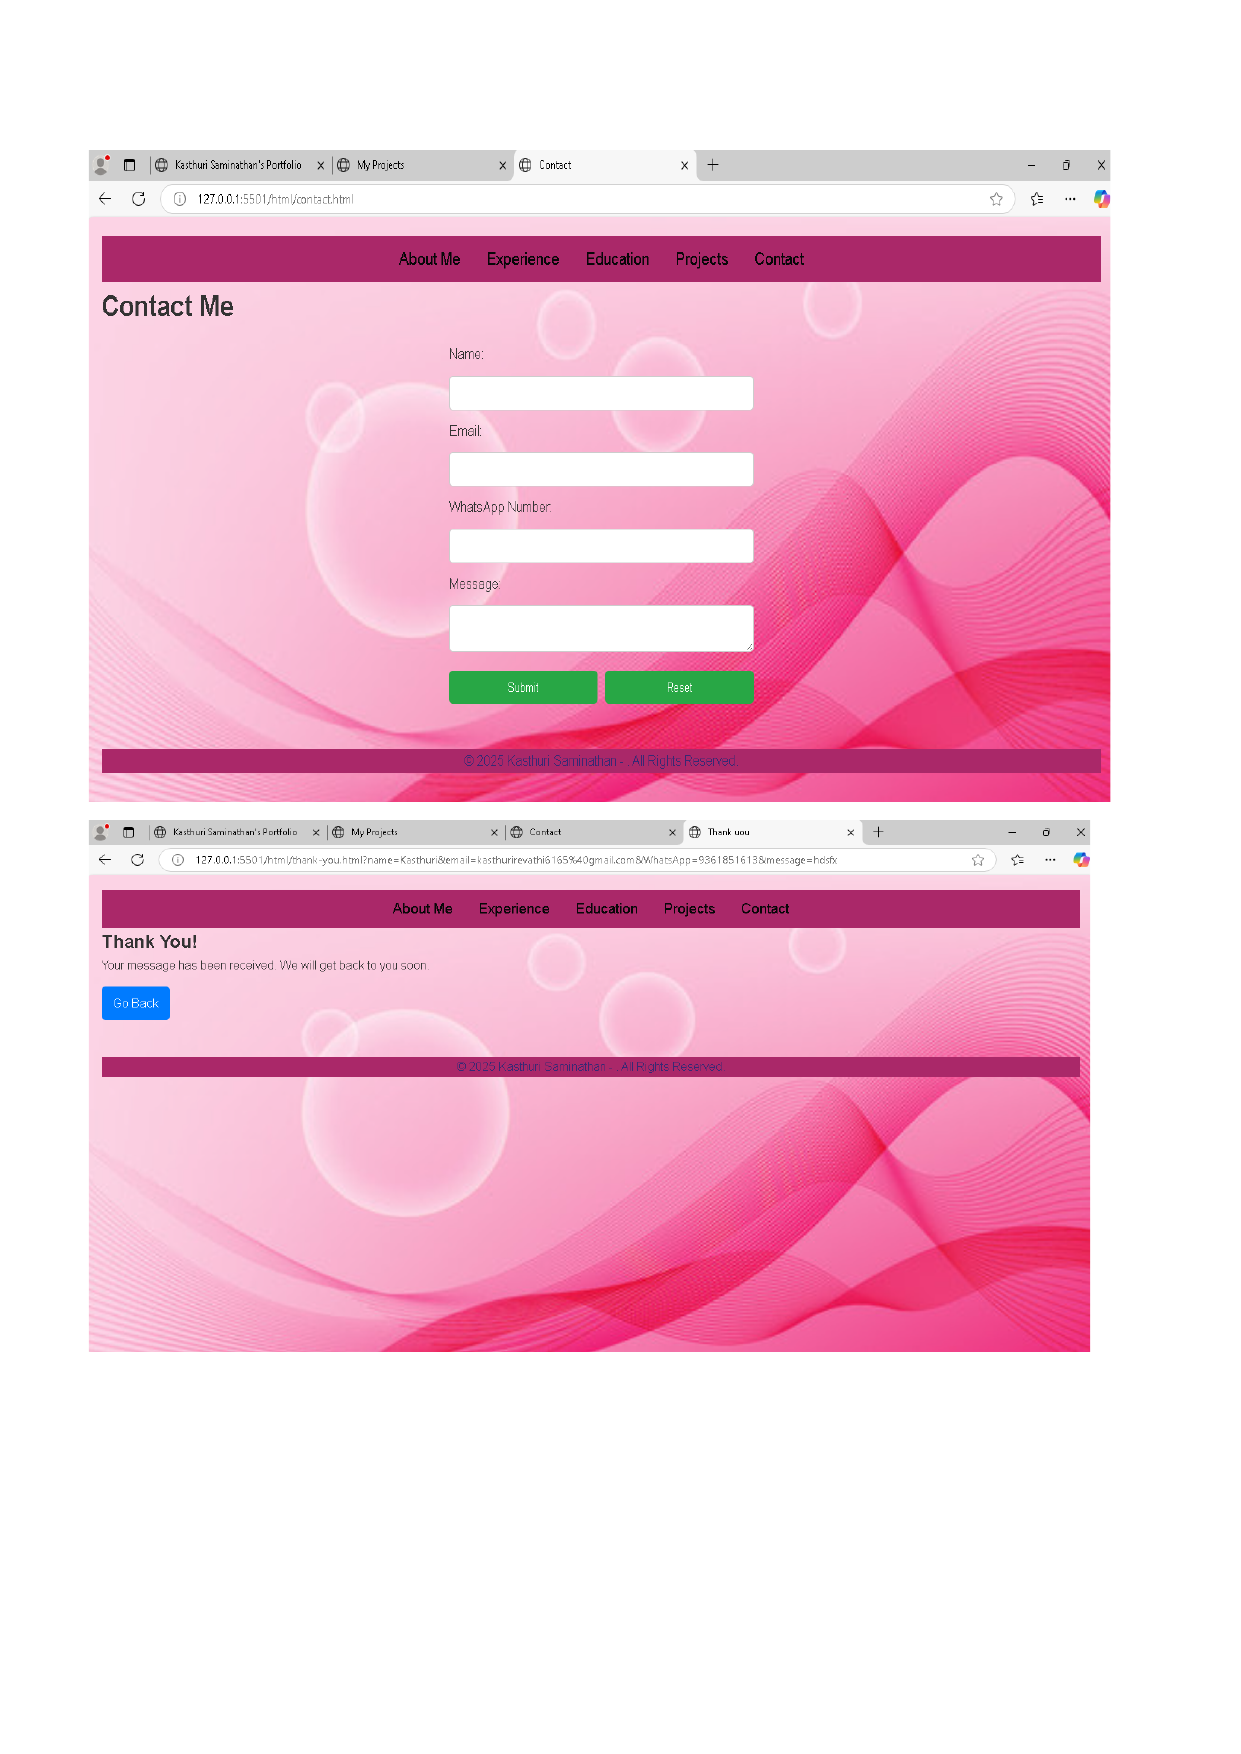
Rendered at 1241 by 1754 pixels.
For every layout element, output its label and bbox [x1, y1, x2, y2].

picture [88, 820, 1091, 1352]
picture [88, 150, 1111, 802]
